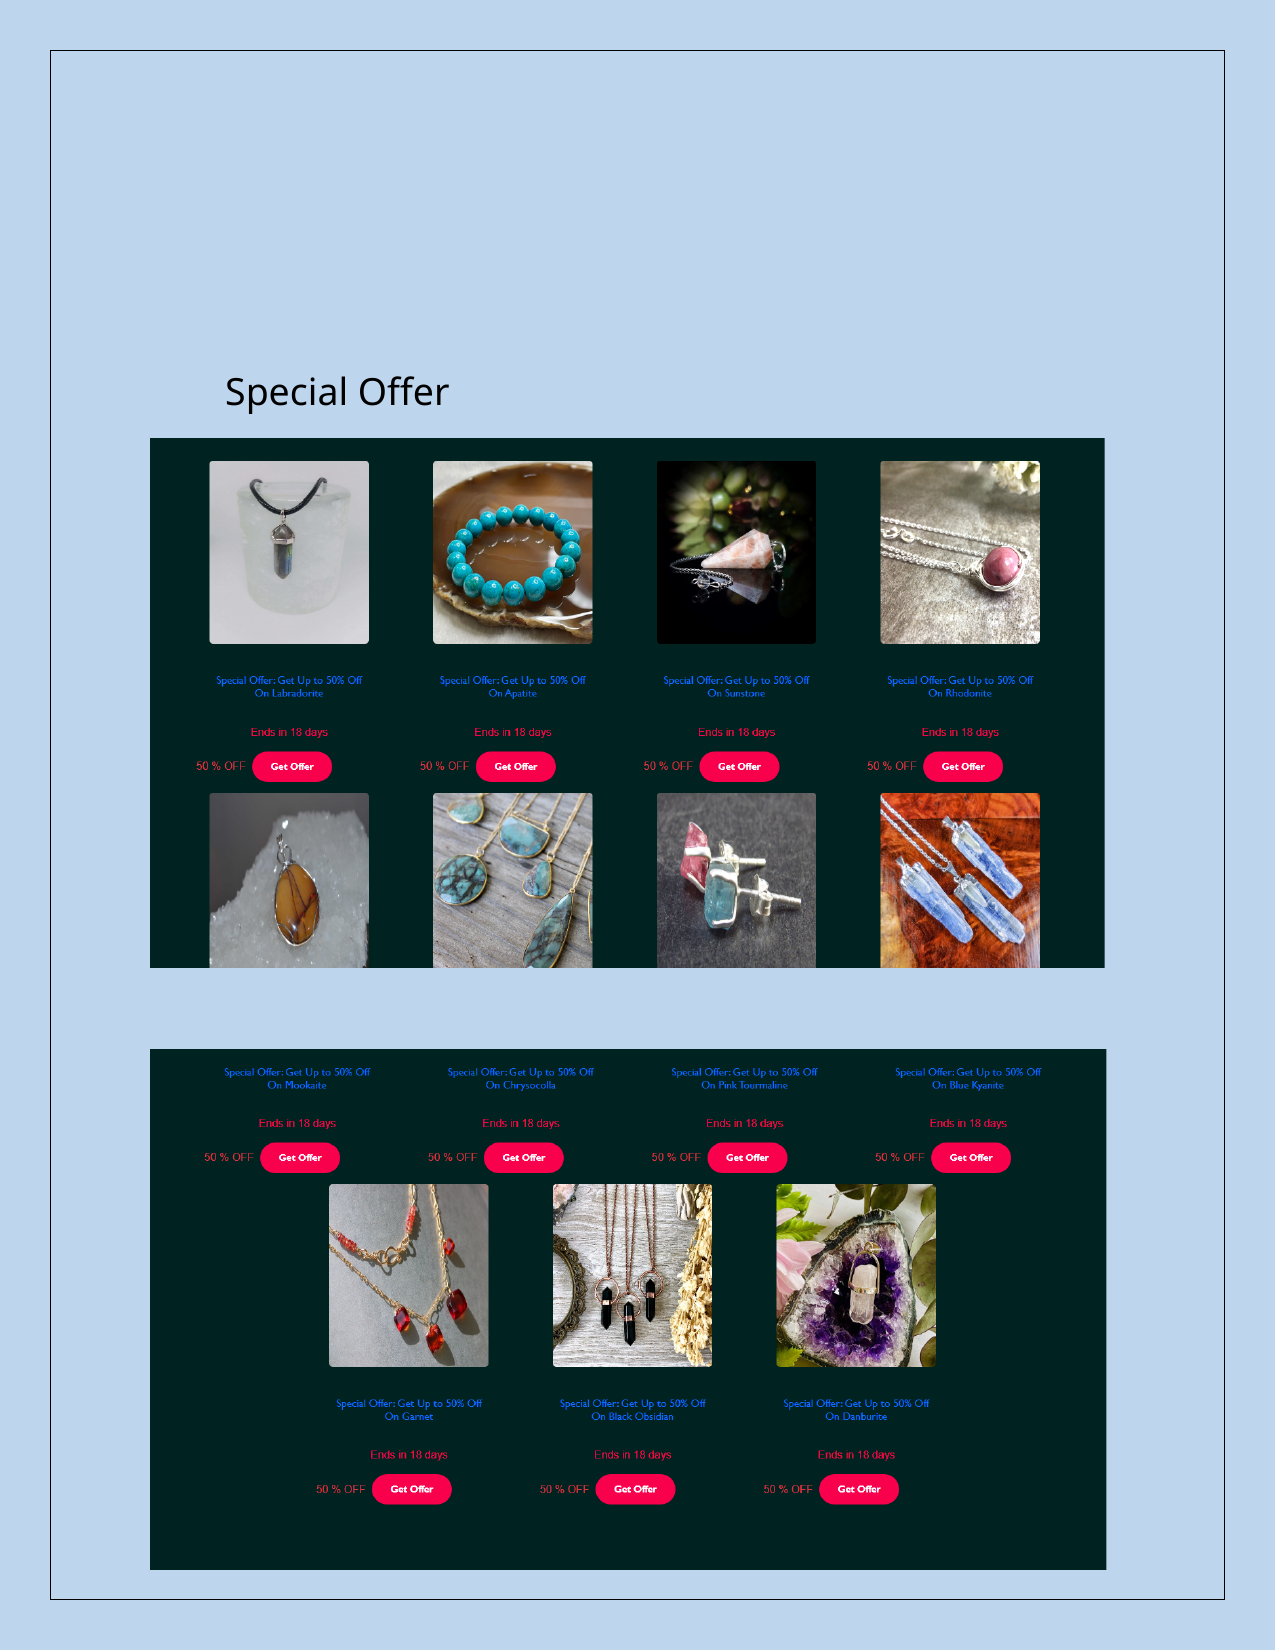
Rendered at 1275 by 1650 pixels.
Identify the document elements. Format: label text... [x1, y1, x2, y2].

picture [150, 1049, 1107, 1570]
text Special Offer [150, 365, 1125, 416]
picture [150, 438, 1105, 968]
